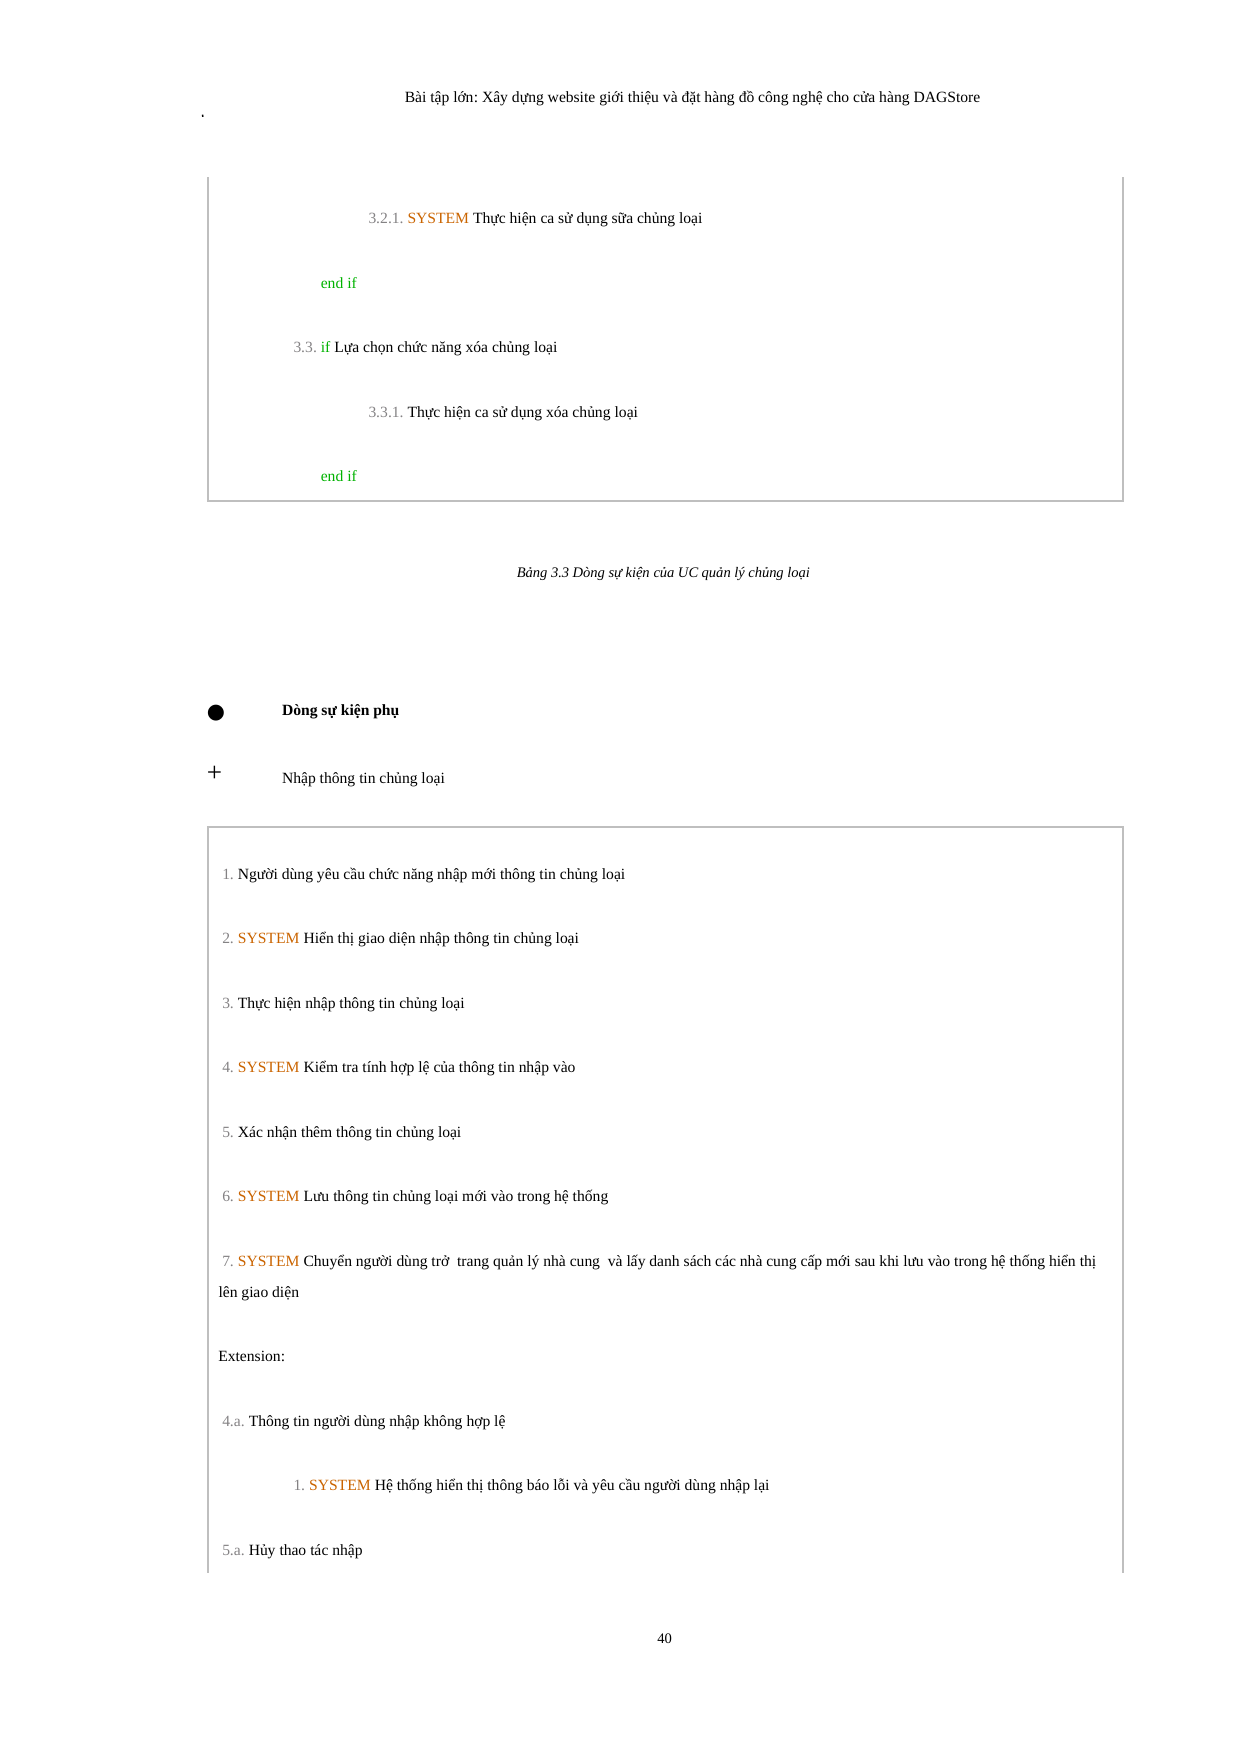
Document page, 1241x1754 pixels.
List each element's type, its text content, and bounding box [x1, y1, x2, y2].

table_cell 4. SYSTEM Kiểm tra tính hợp lệ của thông tin nhập vào [209, 1026, 1122, 1091]
table_cell 5. Xác nhận thêm thông tin chủng loại [209, 1091, 1122, 1155]
table_cell Extension: [209, 1315, 1122, 1379]
table_cell 4.a. Thông tin người dùng nhập không hợp lệ [209, 1380, 1122, 1444]
list Nhập thông tin chủng loại [207, 756, 1122, 787]
table_cell 3.2.1. SYSTEM Thực hiện ca sử dụng sữa chủng loại [209, 177, 1122, 242]
table_cell 3.2. end if [209, 242, 1122, 306]
table_cell 5.a. Hủy thao tác nhập [209, 1509, 1122, 1573]
table_cell 3.3. end if [209, 435, 1122, 499]
table_cell 2. SYSTEM Hiển thị giao diện nhập thông tin chủng loại [209, 897, 1122, 962]
table_cell 3.3.1. Thực hiện ca sử dụng xóa chủng loại [209, 371, 1122, 435]
table_cell 3. Thực hiện nhập thông tin chủng loại [209, 962, 1122, 1026]
table_cell 1. SYSTEM Hệ thống hiển thị thông báo lỗi và yêu cầu người dùng nhập lại [209, 1444, 1122, 1508]
text Bảng 3.3 Dòng sự kiện của UC quản lý chủng loại [207, 552, 1122, 580]
table_cell 7. SYSTEM Chuyển người dùng trở trang quản lý nhà cung và lấy danh sách các nhà cung cấp mới sau khi lưu vào trong hệ thống hiển thị lên giao diện [209, 1220, 1122, 1315]
table_header 1. Người dùng yêu cầu chức năng nhập mới thông tin chủng loại [209, 828, 1122, 897]
table_cell 3.3. if Lựa chọn chức năng xóa chủng loại [209, 306, 1122, 371]
table_cell 6. SYSTEM Lưu thông tin chủng loại mới vào trong hệ thống [209, 1155, 1122, 1219]
list Dòng sự kiện phụ [207, 688, 1122, 731]
